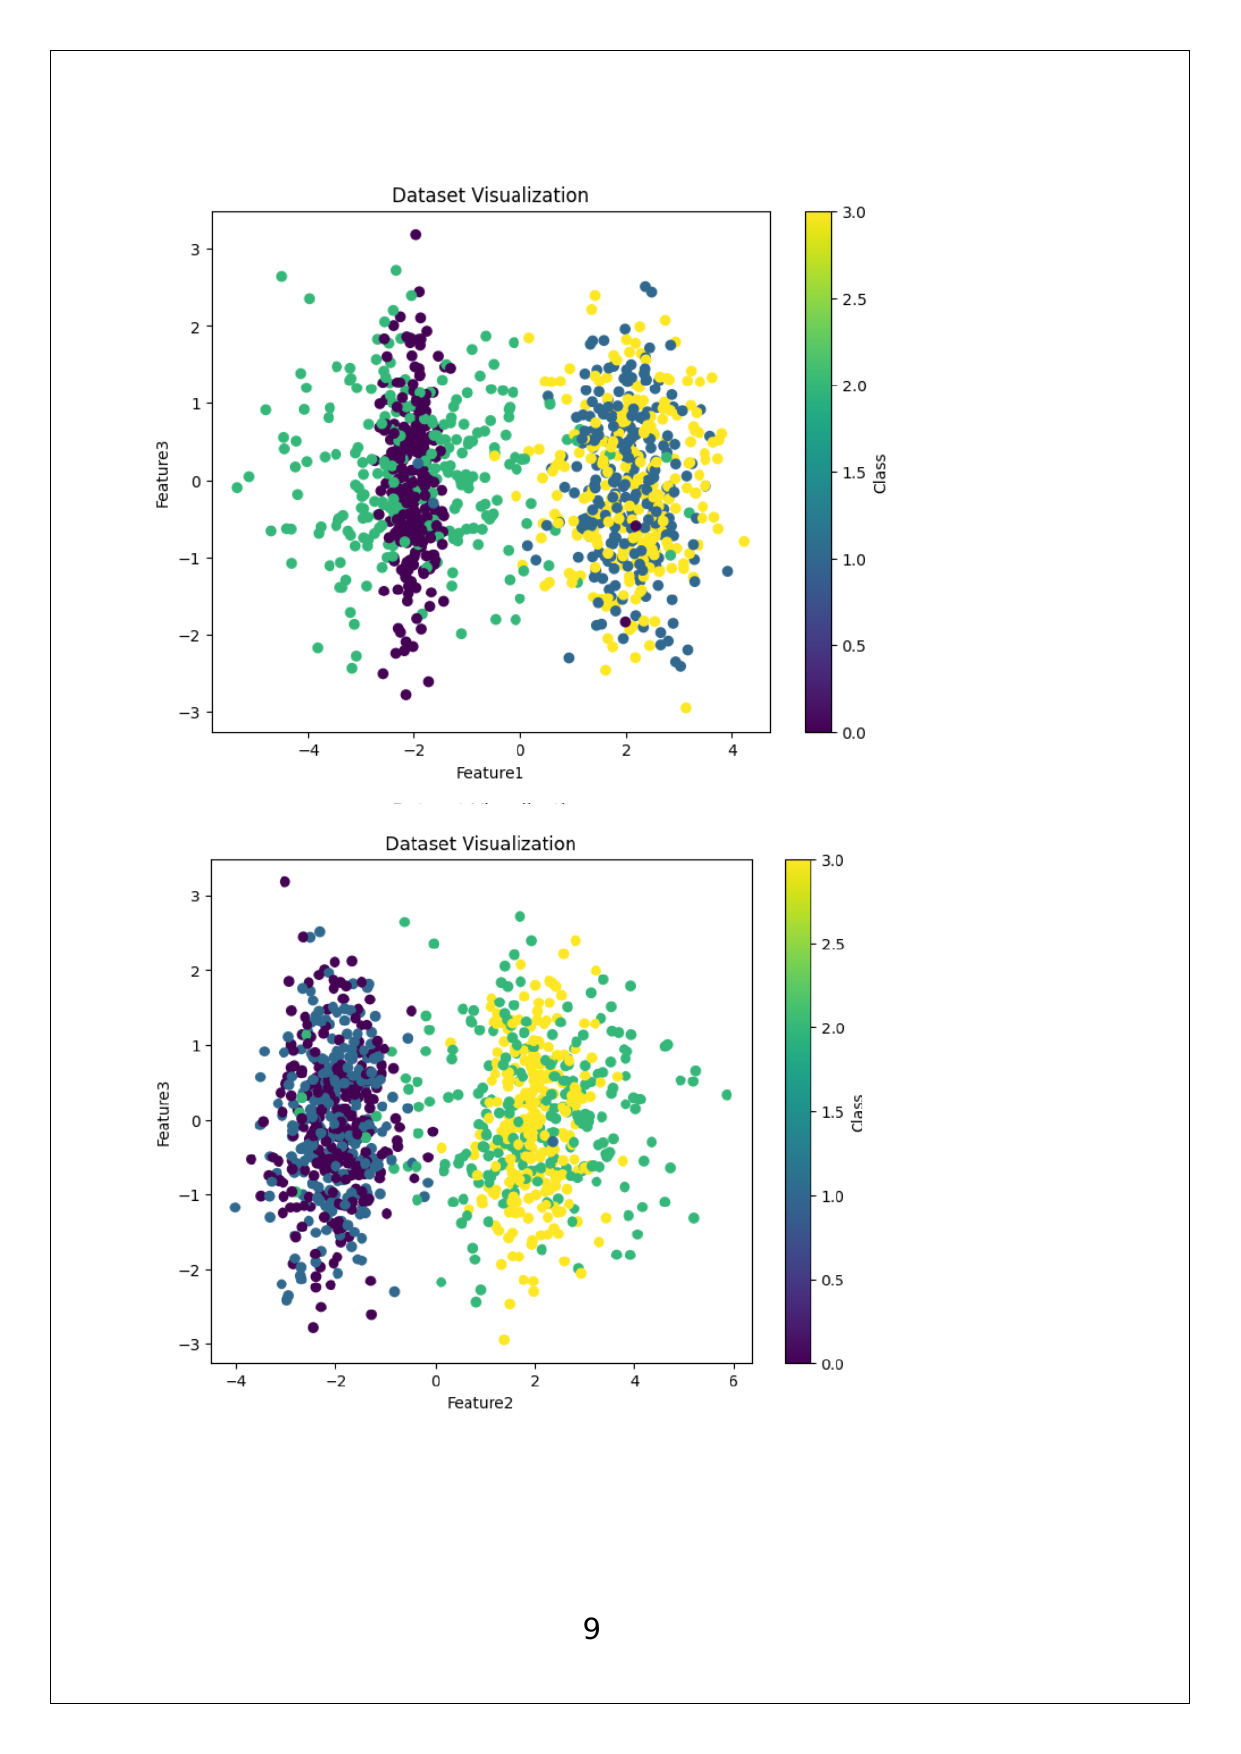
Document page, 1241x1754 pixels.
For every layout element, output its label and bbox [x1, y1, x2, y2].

picture [149, 820, 863, 1412]
picture [149, 177, 887, 804]
